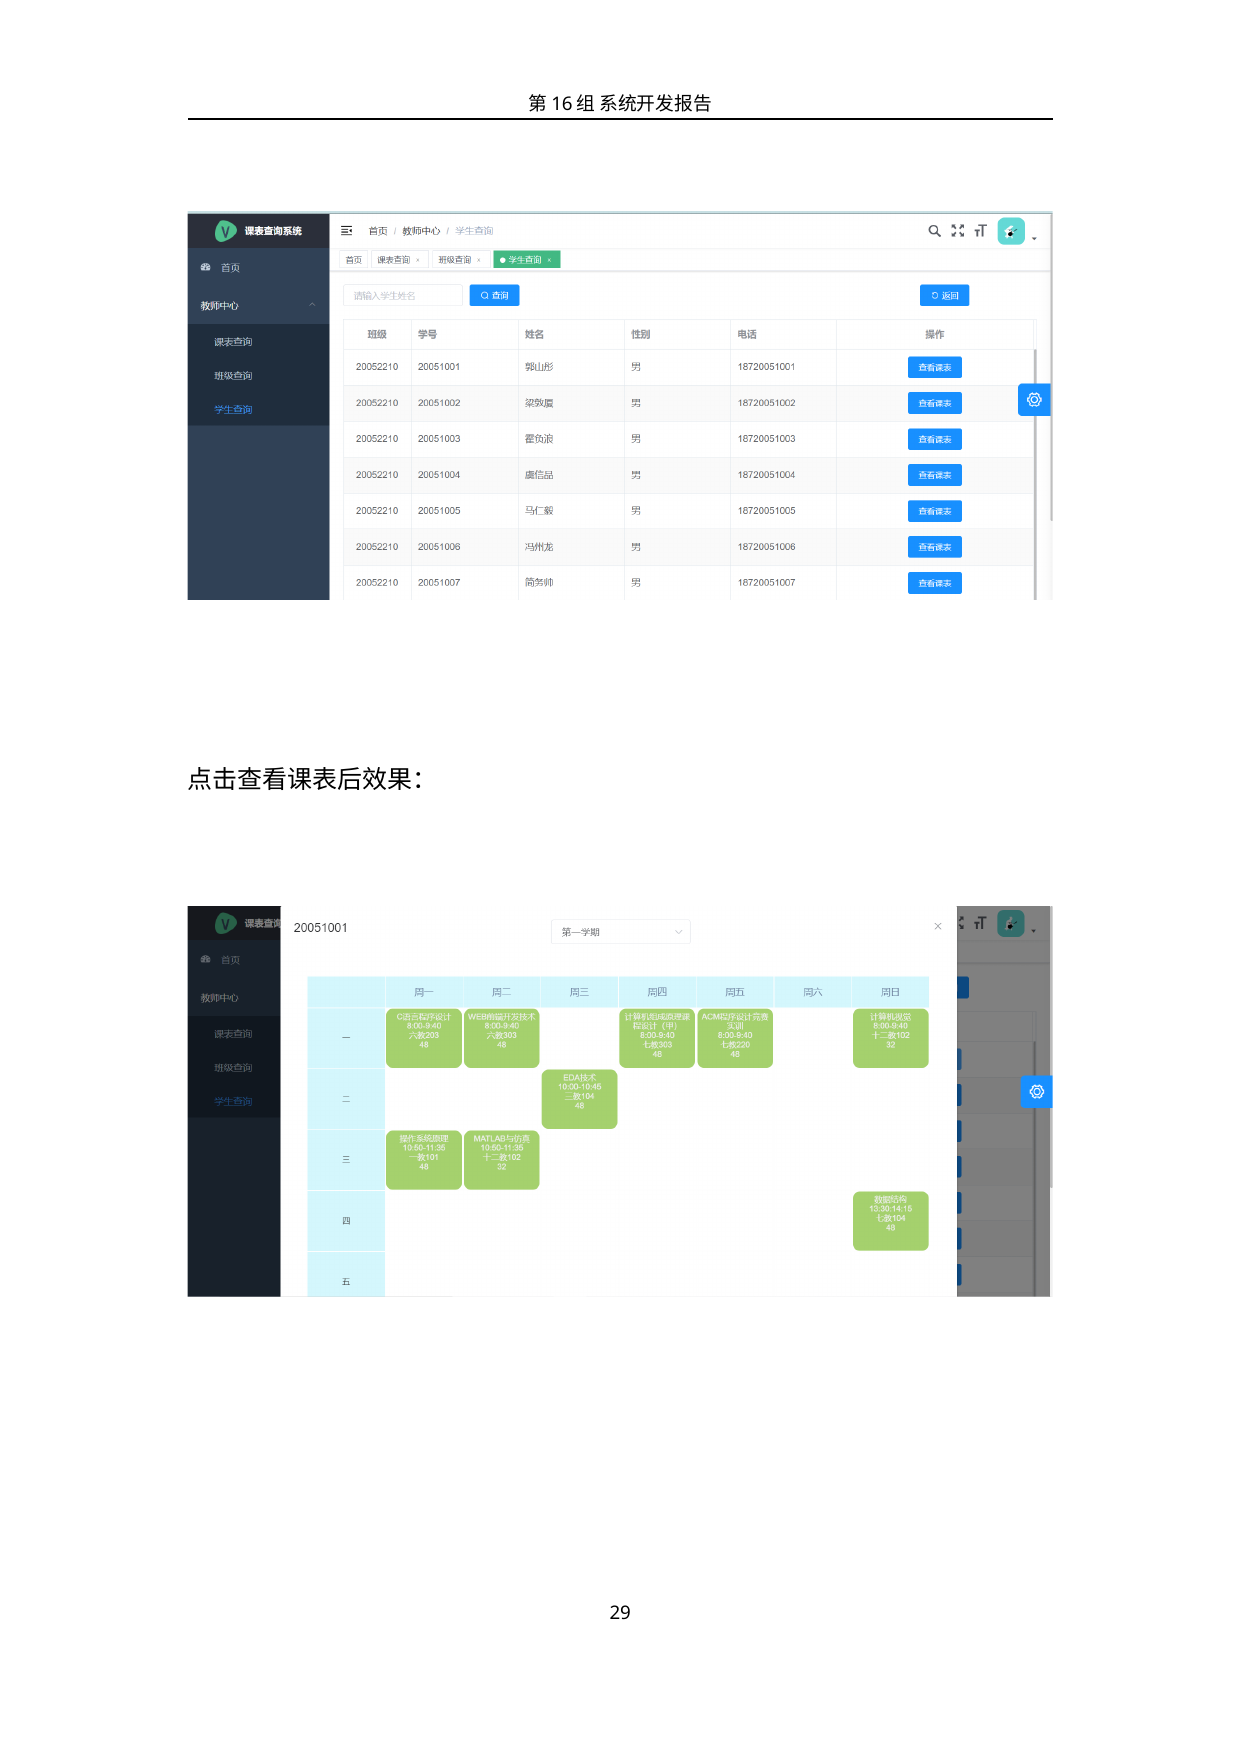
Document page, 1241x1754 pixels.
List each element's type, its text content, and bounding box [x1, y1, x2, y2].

picture [187, 906, 1053, 1297]
picture [187, 211, 1053, 600]
text 点击查看课表后效果： [187, 745, 1053, 810]
